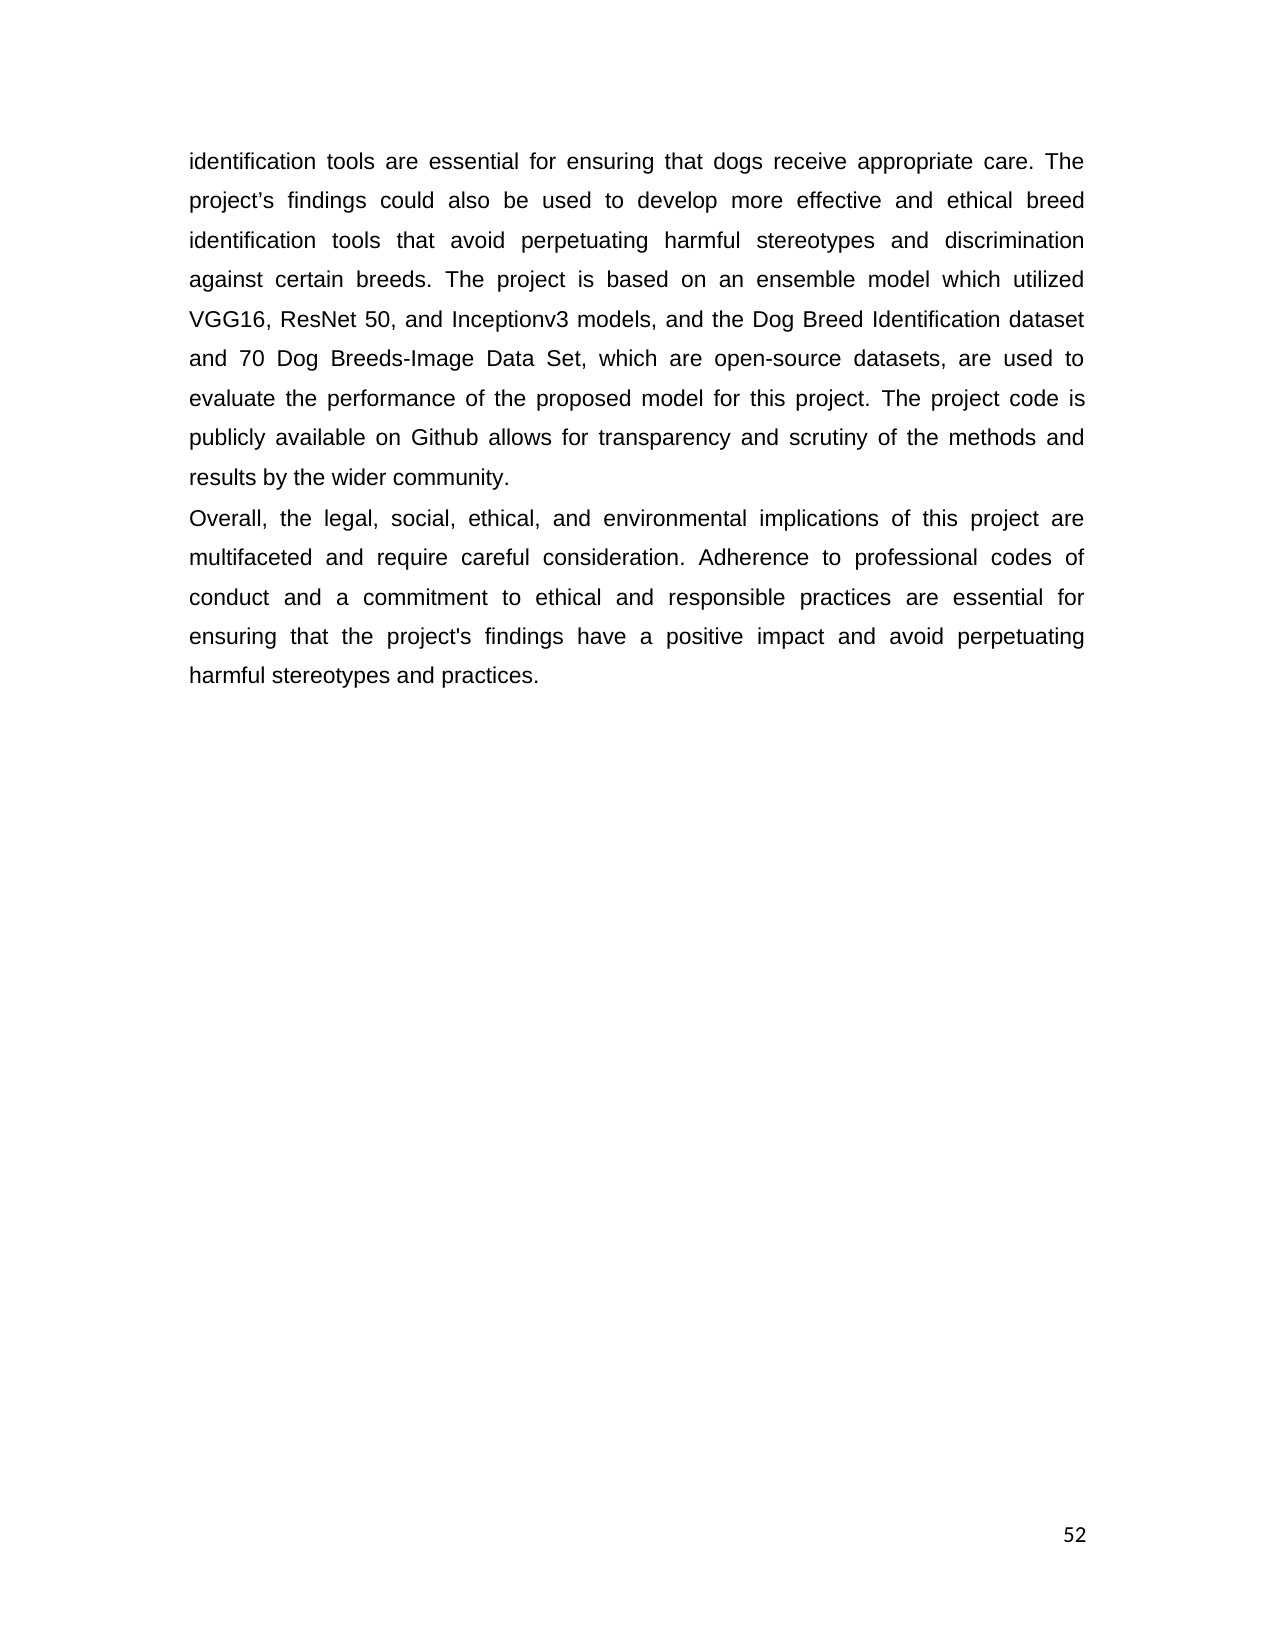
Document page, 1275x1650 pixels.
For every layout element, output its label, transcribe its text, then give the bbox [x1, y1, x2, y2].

text Overall, the legal, social, ethical, and environmental implications of this project are multifaceted and require careful consideration. Adherence to professional codes of conduct and a commitment to ethical and responsible practices are essential for ensuring that the project's findings have a positive impact and avoid perpetuating harmful stereotypes and practices. [189, 504, 1085, 689]
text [189, 148, 1085, 490]
